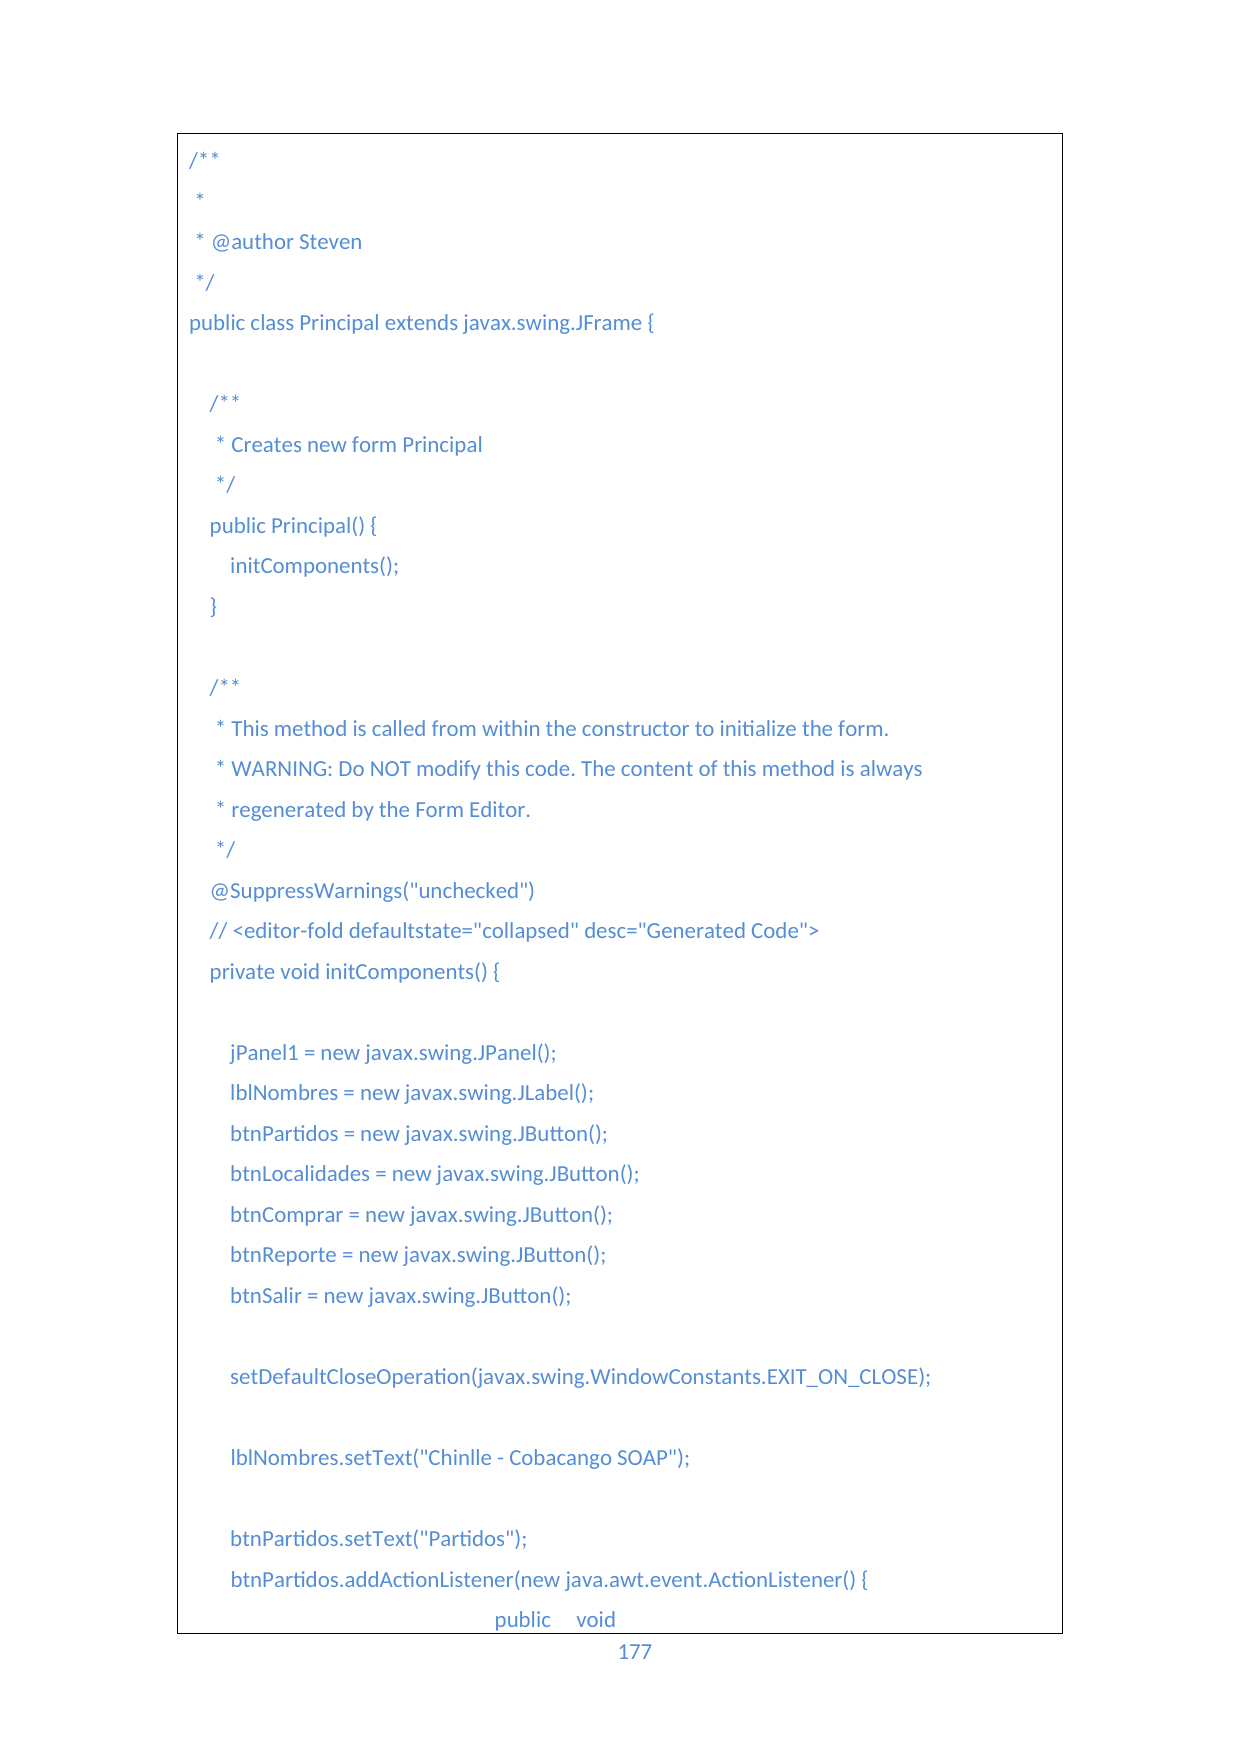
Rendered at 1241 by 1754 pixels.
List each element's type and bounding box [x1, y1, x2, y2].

table_header [178, 134, 1062, 1633]
